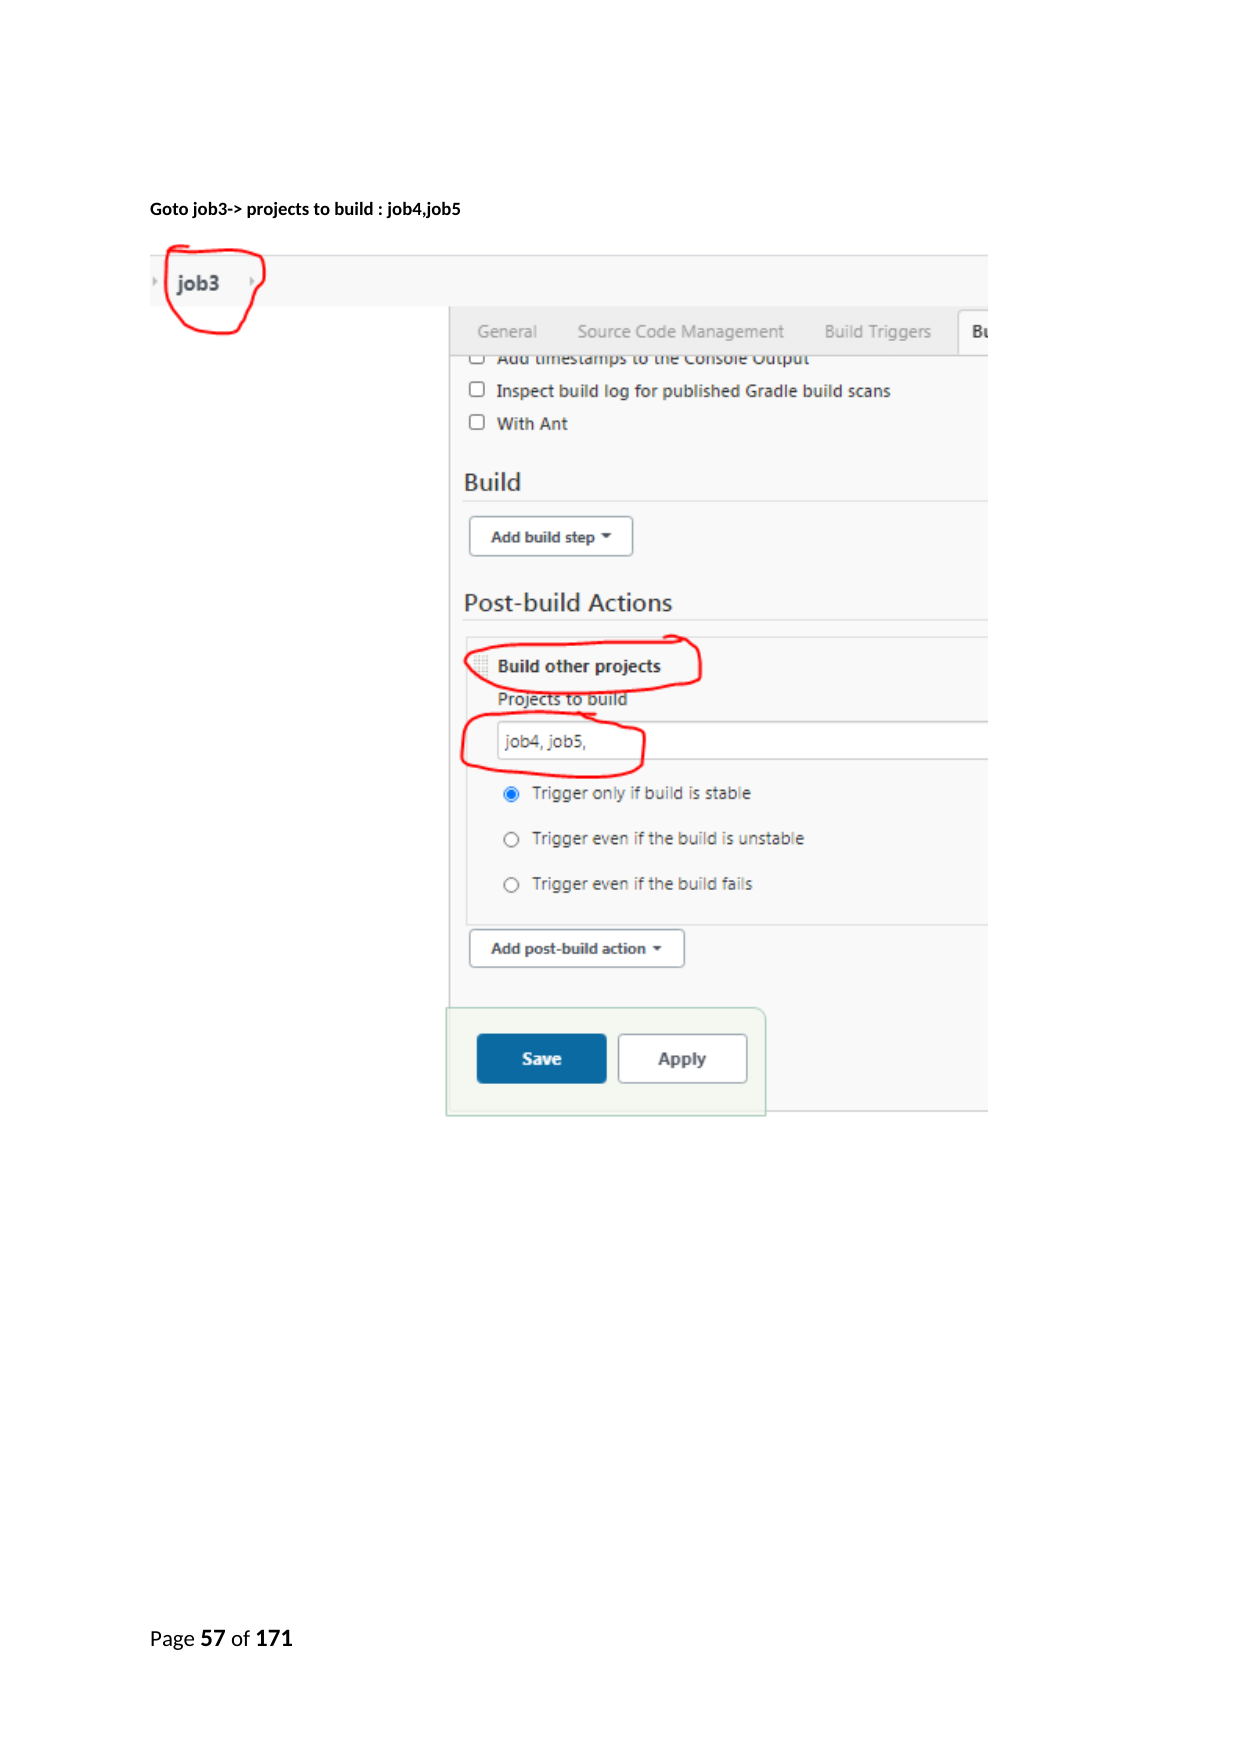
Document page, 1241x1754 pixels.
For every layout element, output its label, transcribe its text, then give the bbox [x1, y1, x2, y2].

text Goto job3-> projects to build : job4,job5 [150, 197, 1090, 220]
picture [150, 244, 988, 1134]
